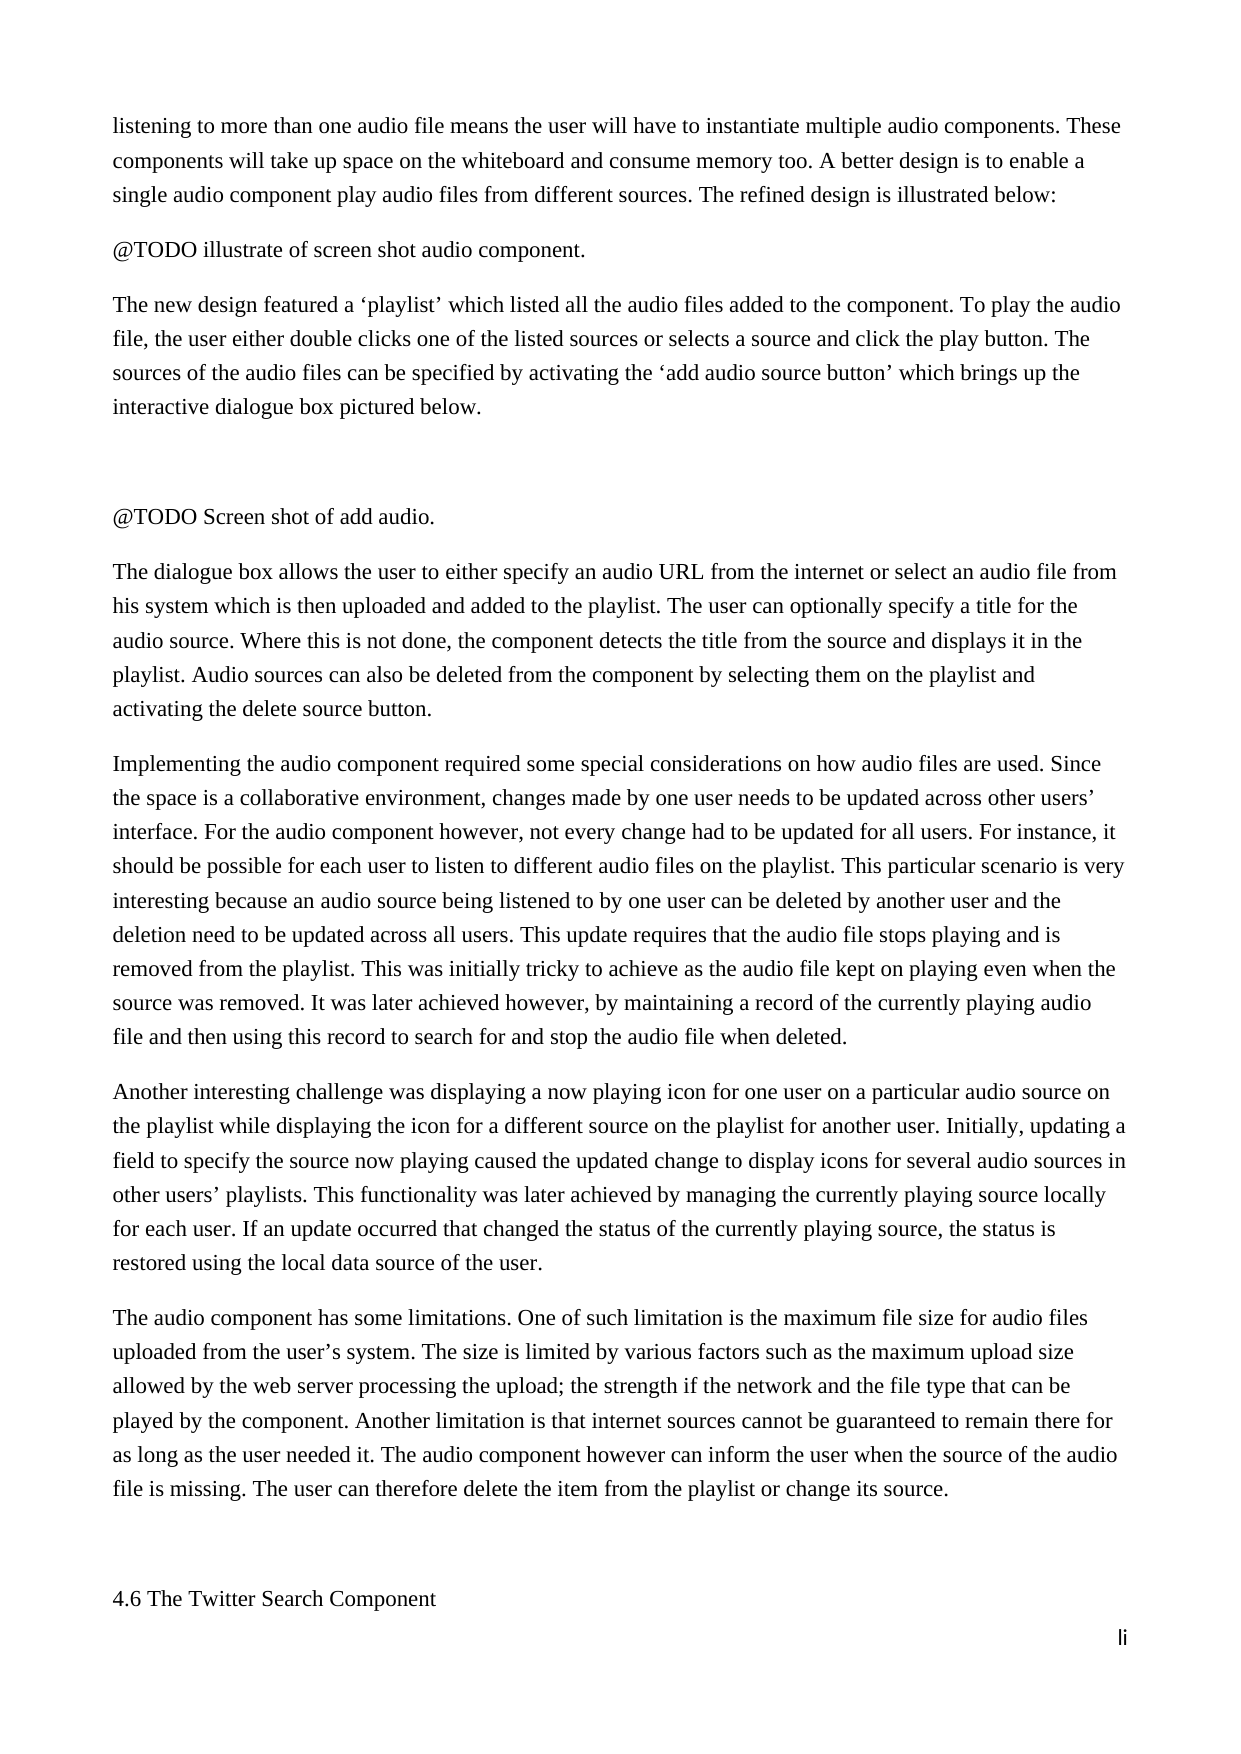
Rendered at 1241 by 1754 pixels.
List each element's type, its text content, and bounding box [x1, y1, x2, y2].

text Another interesting challenge was displaying a now playing icon for one user on a particular audio source on the playlist while displaying the icon for a different source on the playlist for another user. Initially, updating a field to specify the source now playing caused the updated change to display icons for several audio sources in other users’ playlists. This functionality was later achieved by managing the currently playing source locally for each user. If an update occurred that changed the status of the currently playing source, the status is restored using the local data source of the user. [112, 1078, 1128, 1276]
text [112, 112, 1128, 207]
text The new design featured a ‘playlist’ which listed all the audio files added to the component. To play the audio file, the user either double clicks one of the listed sources or selects a source and click the play button. The sources of the audio files can be specified by activating the ‘add audio source button’ which brings up the interactive dialogue box pictured below. [112, 291, 1128, 420]
text Implementing the audio component required some special considerations on how audio files are used. Since the space is a collaborative environment, changes made by one user needs to be updated across other users’ interface. For the audio component however, not every change had to be updated for all users. For instance, it should be possible for each user to listen to different audio files on the playlist. This particular scenario is very interesting because an audio source being listened to by one user can be deleted by another user and the deletion need to be updated across all users. This update requires that the audio file stops playing and is removed from the playlist. This was initially tricky to achieve as the audio file kept on playing even when the source was removed. It was later achieved however, by maintaining a record of the currently playing audio file and then using this record to search for and stop the audio file when deleted. [112, 750, 1128, 1050]
text The dialogue box allows the user to either specify an audio URL from the internet or select an audio file from his system which is then uploaded and added to the playlist. The user can optionally specify a title for the audio source. Where this is not done, the component detects the title from the source and displays it in the playlist. Audio sources can also be deleted from the component by selecting them on the playlist and activating the delete source button. [112, 558, 1128, 721]
text The audio component has some limitations. One of such limitation is the maximum file size for audio files uploaded from the user’s system. The size is limited by various factors such as the maximum upload size allowed by the web server processing the upload; the strength if the network and the file type that can be played by the component. Another limitation is that internet sources cannot be guaranteed to remain there for as long as the user needed it. The audio component however can inform the user when the source of the audio file is missing. The user can therefore delete the item from the playlist or change its source. [112, 1304, 1128, 1501]
text @TODO illustrate of screen shot audio component. [112, 236, 1128, 262]
text @TODO Screen shot of add audio. [112, 503, 1128, 530]
text 4.6 The Twitter Search Component [112, 1585, 1128, 1611]
